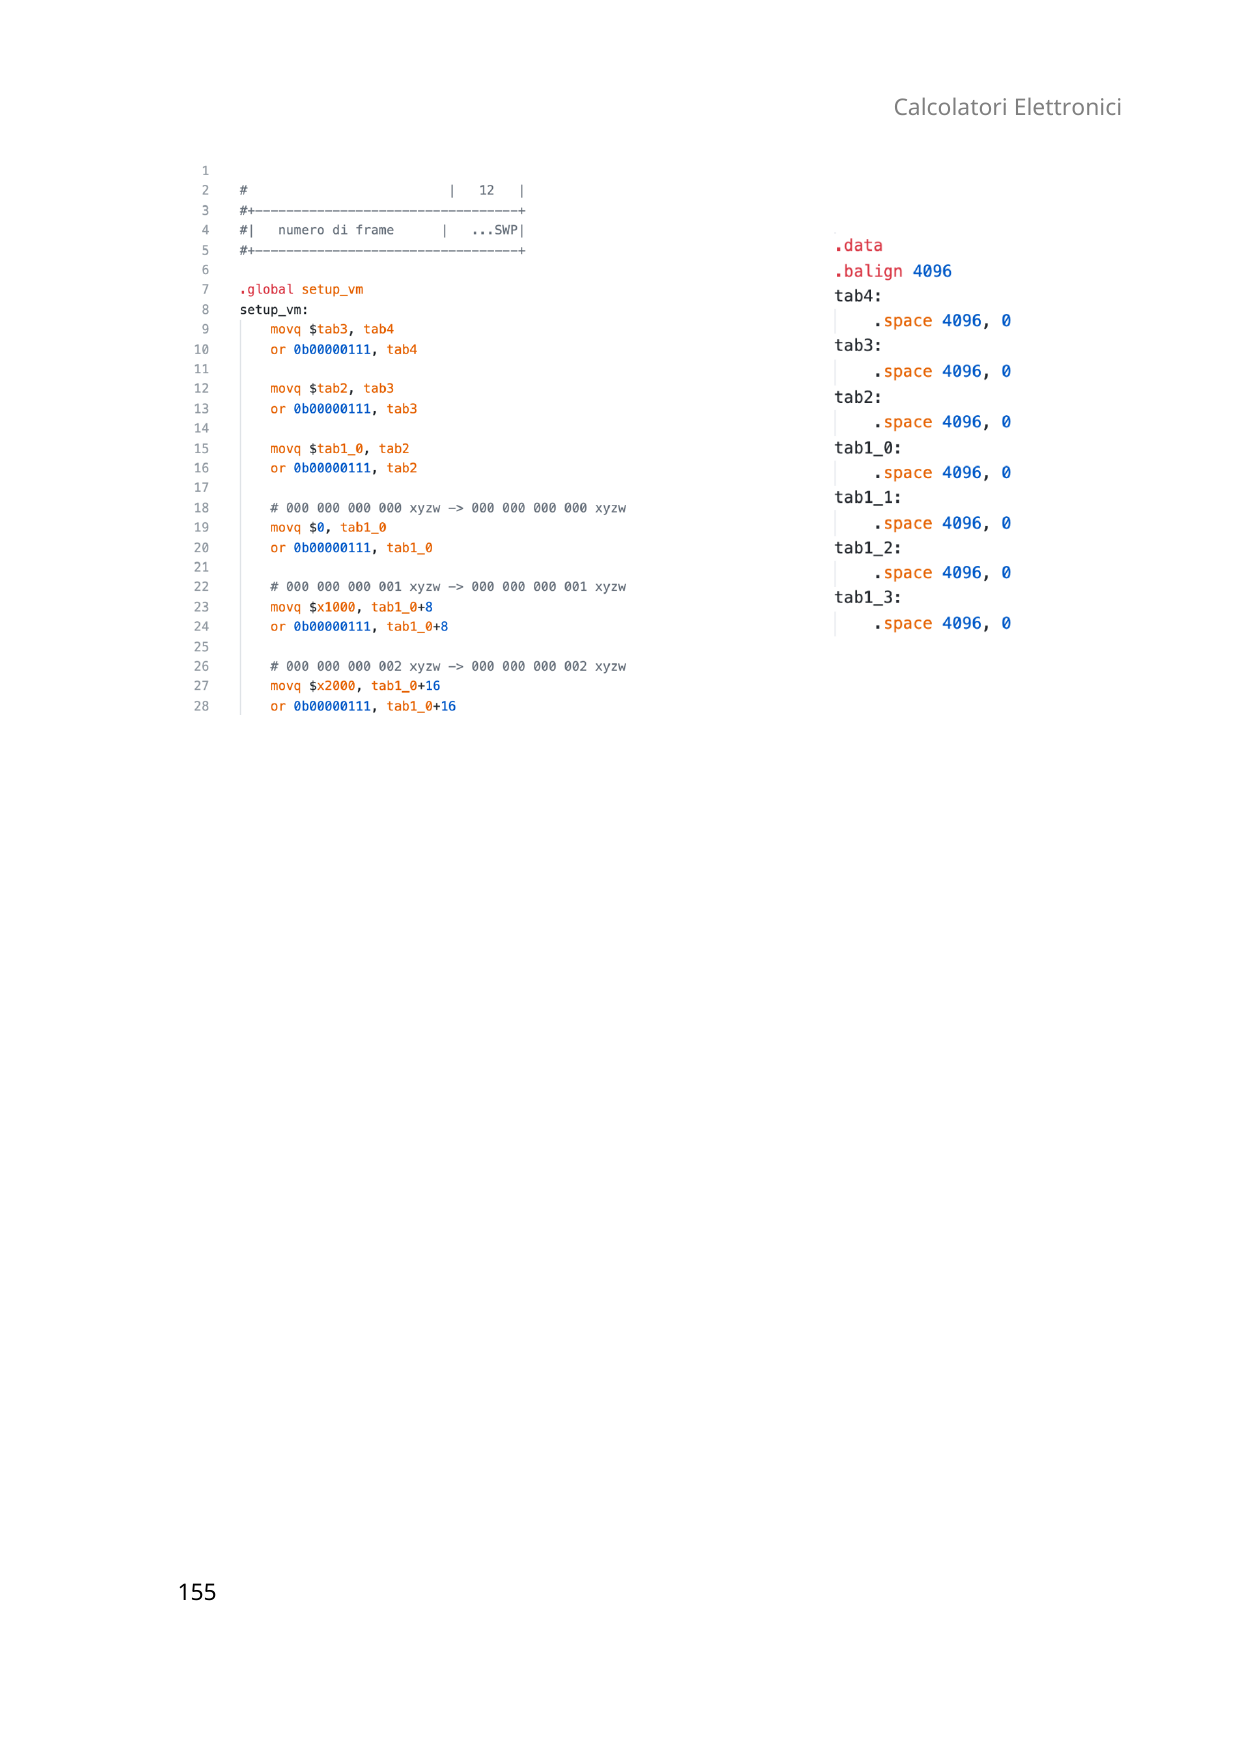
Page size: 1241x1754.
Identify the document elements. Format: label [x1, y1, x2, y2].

table_header [118, 148, 662, 735]
picture [823, 232, 1020, 647]
table_header [662, 148, 1122, 735]
picture [188, 164, 651, 715]
